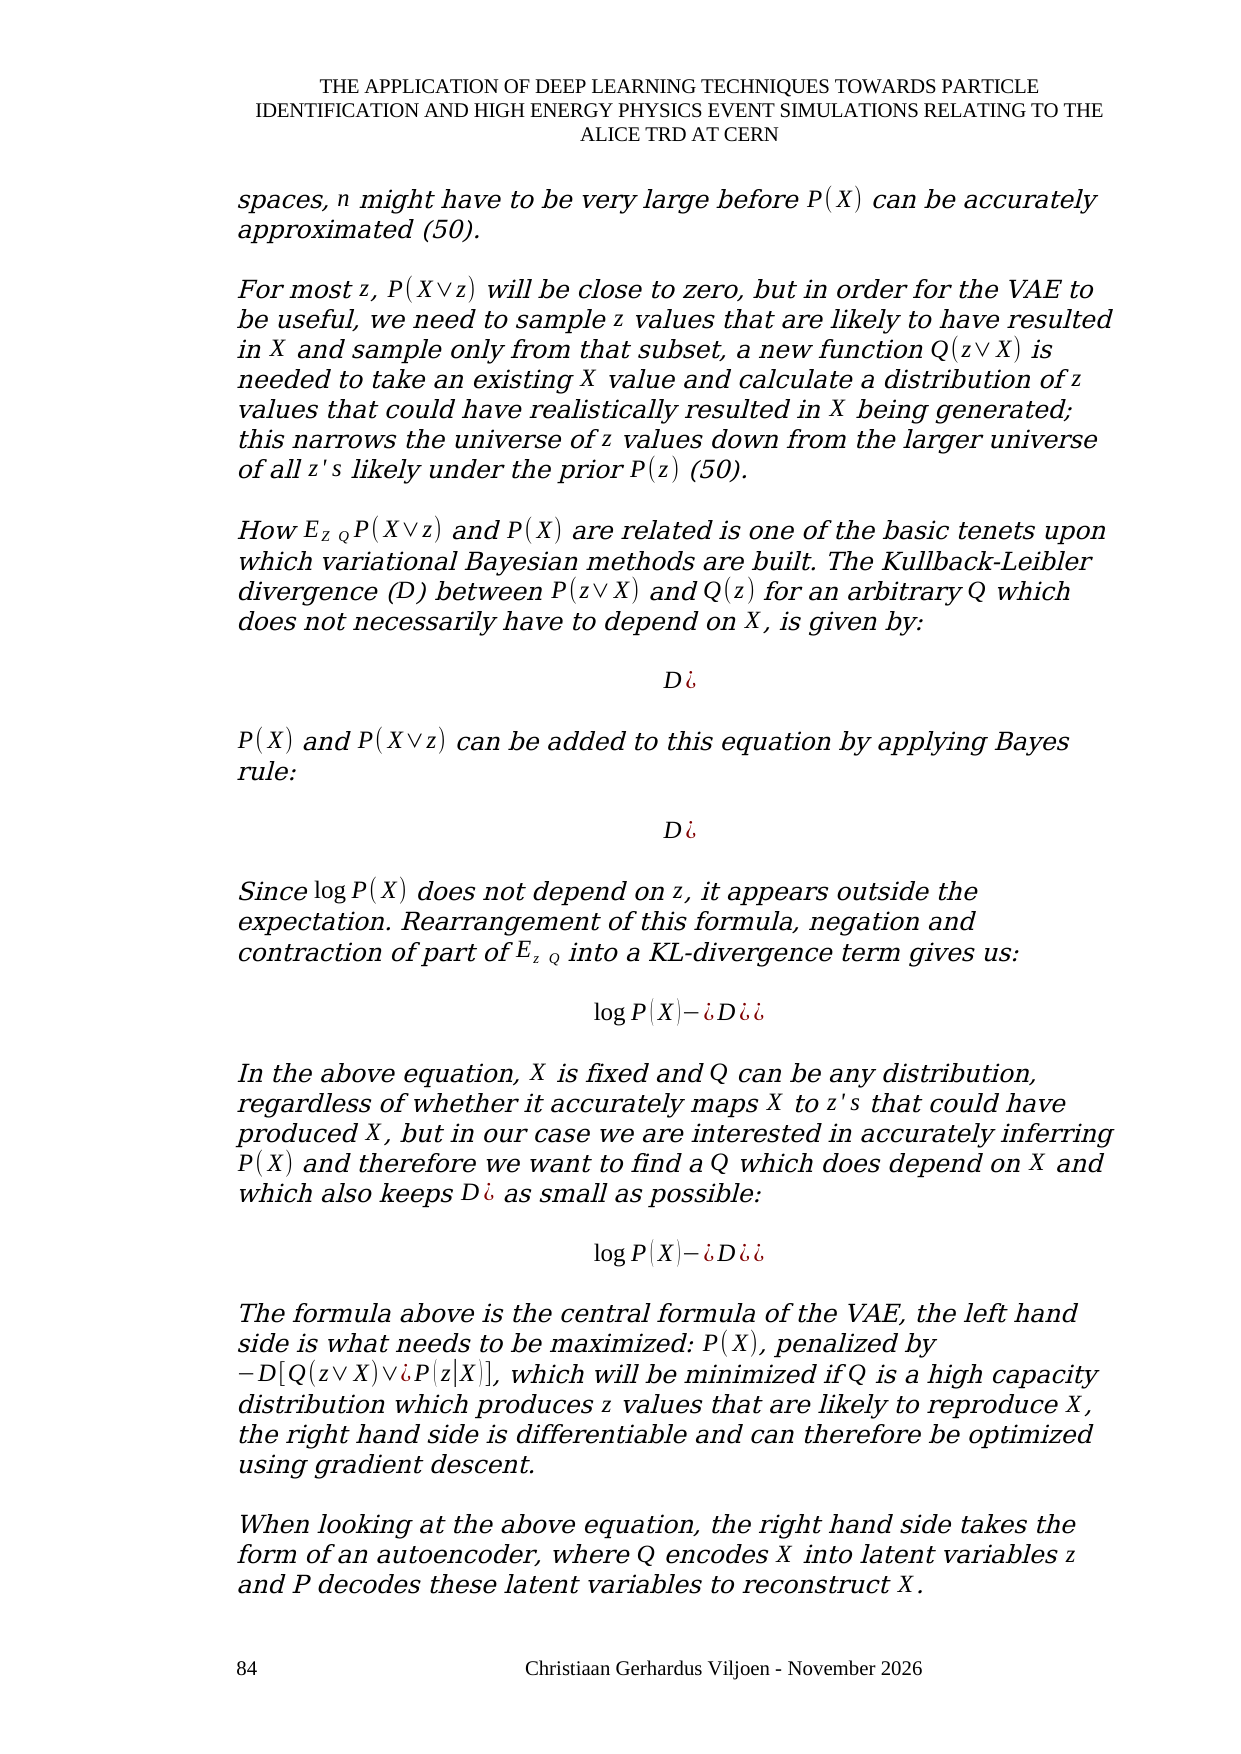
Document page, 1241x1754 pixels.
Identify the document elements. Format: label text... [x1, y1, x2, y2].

text In the above equation, is fixed and can be any distribution, regardless of whether it accurately maps to that could have produced , but in our case we are interested in accurately inferring and therefore we want to find a which does depend on and which also keeps as small as possible: [236, 1057, 1122, 1207]
text When looking at the above equation, the right hand side takes the form of an autoencoder, where encodes into latent variables and P decodes these latent variables to reconstruct . [236, 1509, 1122, 1599]
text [236, 183, 1122, 243]
text How and are related is one of the basic tenets upon which variational Bayesian methods are built. The Kullback-Leibler divergence () between and for an arbitrary which does not necessarily have to depend on , is given by: [236, 513, 1122, 636]
text The formula above is the central formula of the VAE, the left hand side is what needs to be maximized: , penalized by , which will be minimized if is a high capacity distribution which produces values that are likely to reproduce , the right hand side is differentiable and can therefore be optimized using gradient descent. [236, 1298, 1122, 1479]
text Since does not depend on , it appears outside the expectation. Rearrangement of this formula, negation and contraction of part of into a KL-divergence term gives us: [236, 876, 1122, 967]
text and can be added to this equation by applying Bayes rule: [236, 726, 1122, 786]
text For most , will be close to zero, but in order for the VAE to be useful, we need to sample values that are likely to have resulted in and sample only from that subset, a new function is needed to take an existing value and calculate a distribution of values that could have realistically resulted in being generated; this narrows the universe of values down from the larger universe of all likely under the prior . [236, 273, 1122, 483]
